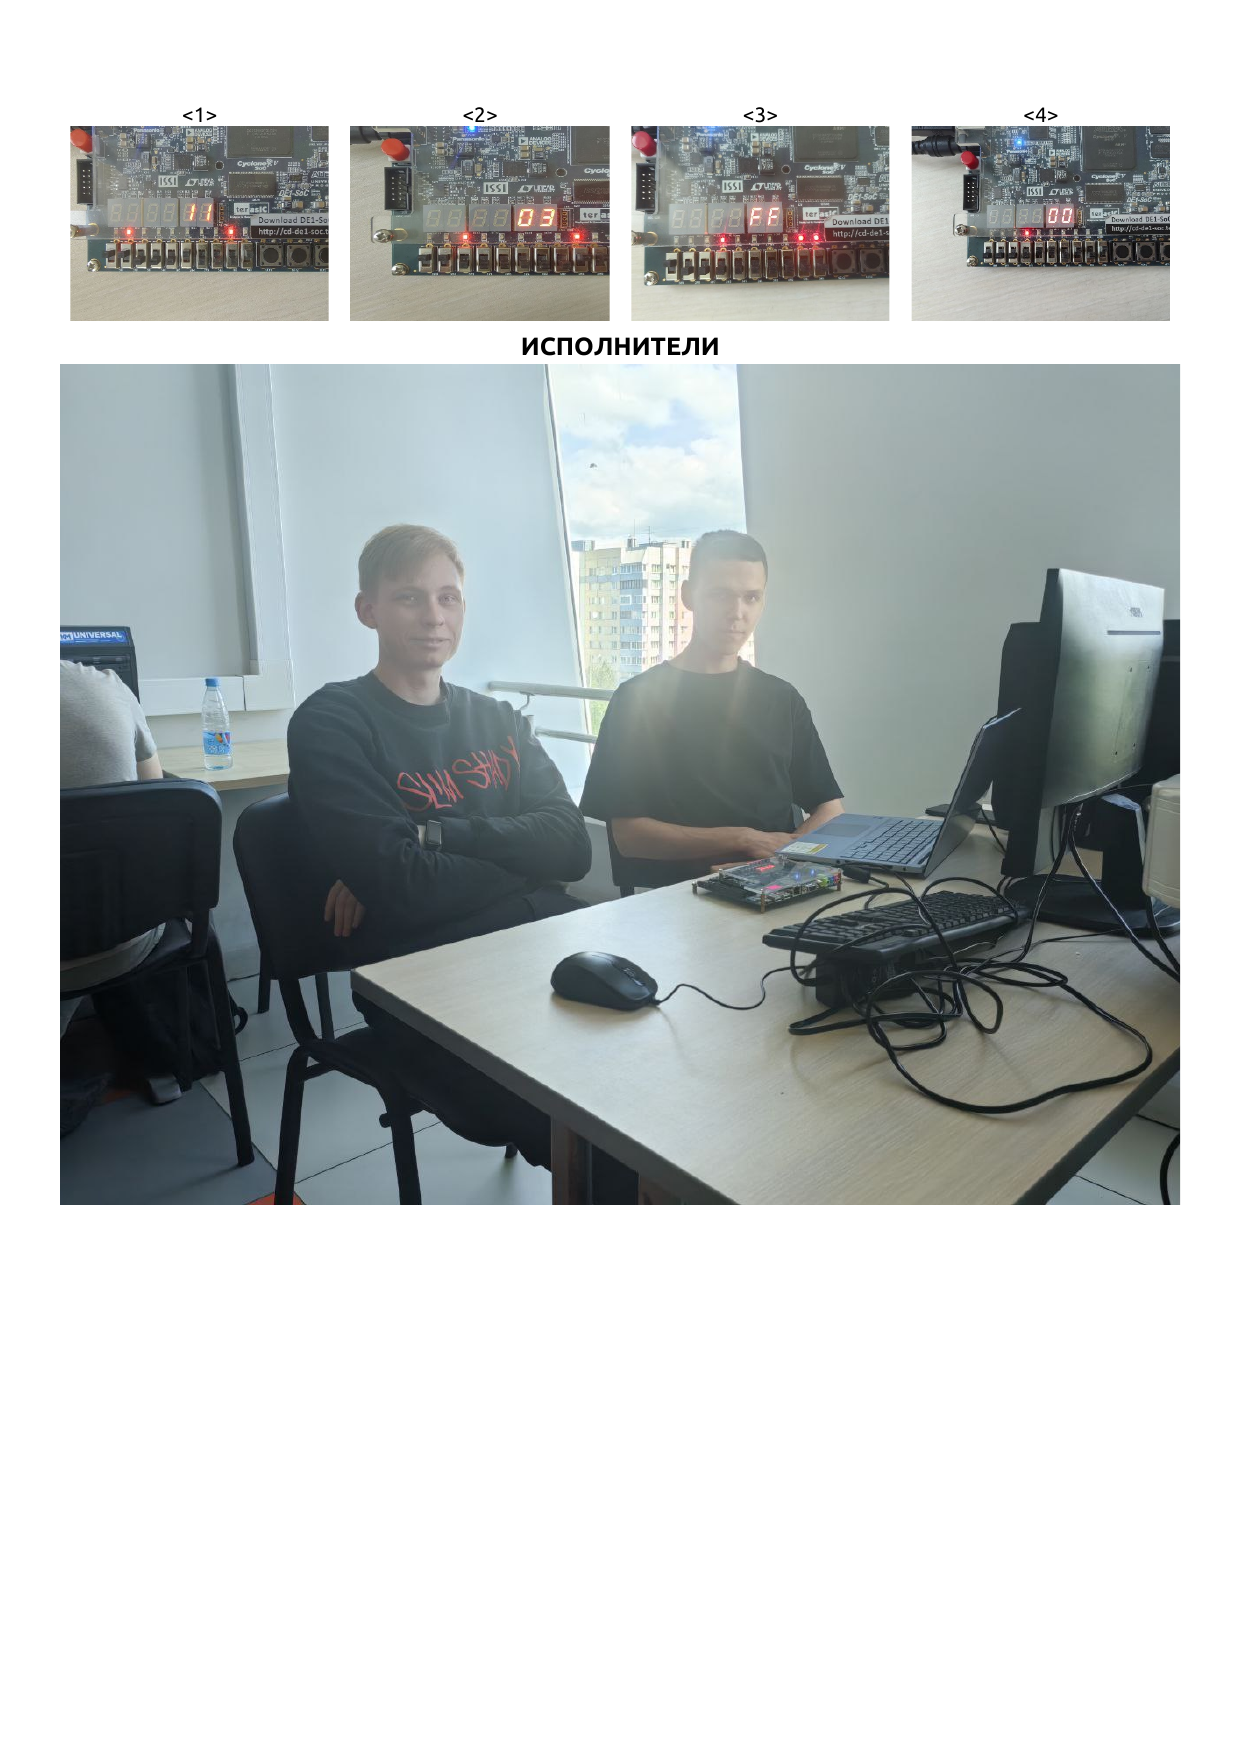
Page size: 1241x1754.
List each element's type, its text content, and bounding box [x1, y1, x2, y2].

picture [631, 126, 890, 321]
table_header <1> [59, 92, 339, 331]
picture [911, 126, 1170, 321]
table_header <4> [901, 92, 1181, 331]
table_header <2> [340, 92, 620, 331]
picture [60, 364, 1181, 1205]
picture [350, 126, 610, 321]
picture [70, 126, 329, 321]
subtitle ИСПОЛНИТЕЛИ [59, 331, 1181, 360]
table_header <3> [620, 92, 901, 331]
